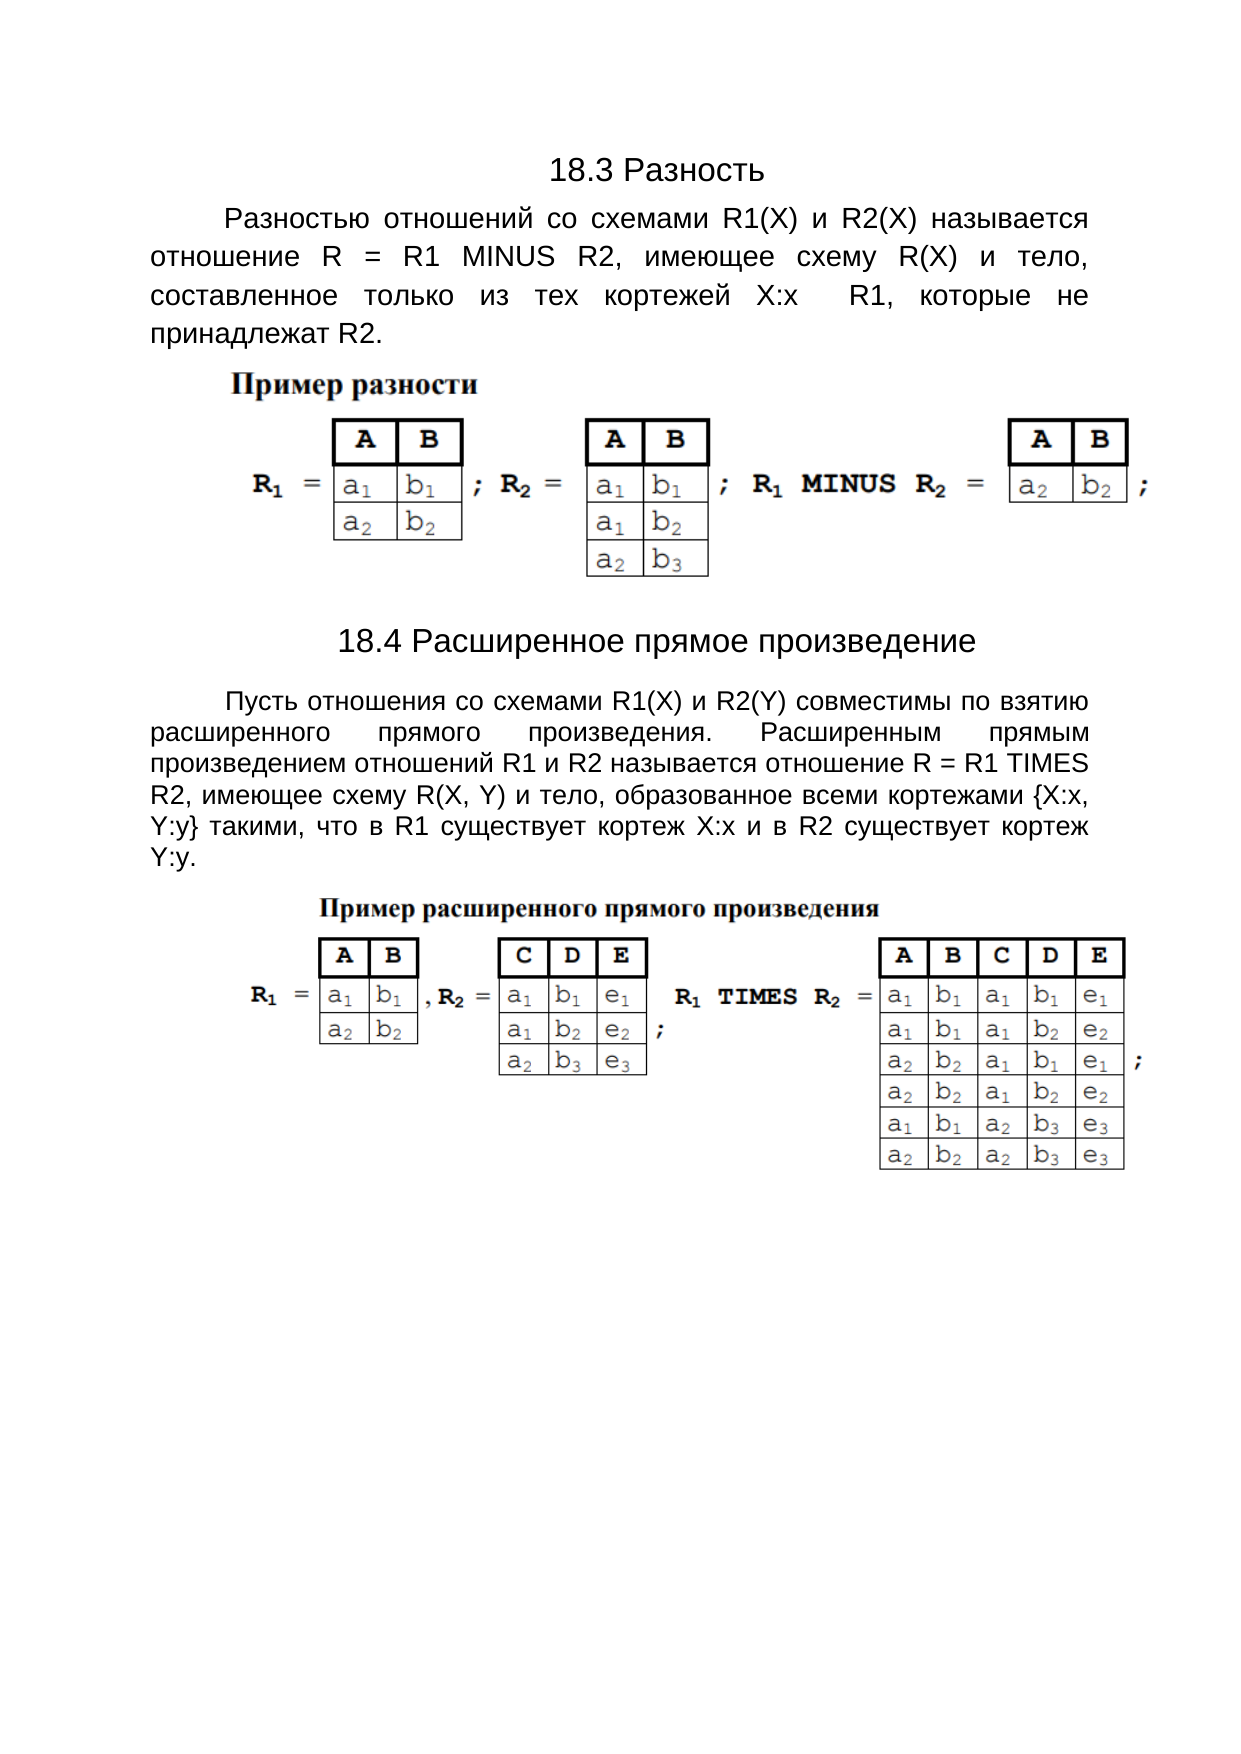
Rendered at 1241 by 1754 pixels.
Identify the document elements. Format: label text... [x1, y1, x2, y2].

subtitle 18.3 Разность [150, 150, 1090, 188]
text Разностью отношений со схемами R1(X) и R2(X) называется отношение R = R1 MINUS R2, имеющее схему R(X) и тело, составленное только из тех кортежей X:x R1, которые не принадлежат R2. [150, 201, 1090, 350]
picture [225, 897, 1151, 1179]
picture [223, 355, 1164, 581]
subtitle 18.4 Расширенное прямое произведение [150, 621, 1090, 660]
text Пусть отношения со схемами R1(X) и R2(Y) совместимы по взятию расширенного прямого произведения. Расширенным прямым произведением отношений R1 и R2 называется отношение R = R1 TIMES R2, имеющее схему R(X, Y) и тело, образованное всеми кортежами {X:x, Y:y} такими, что в R1 существует кортеж X:x и в R2 существует кортеж Y:y. [150, 685, 1090, 872]
